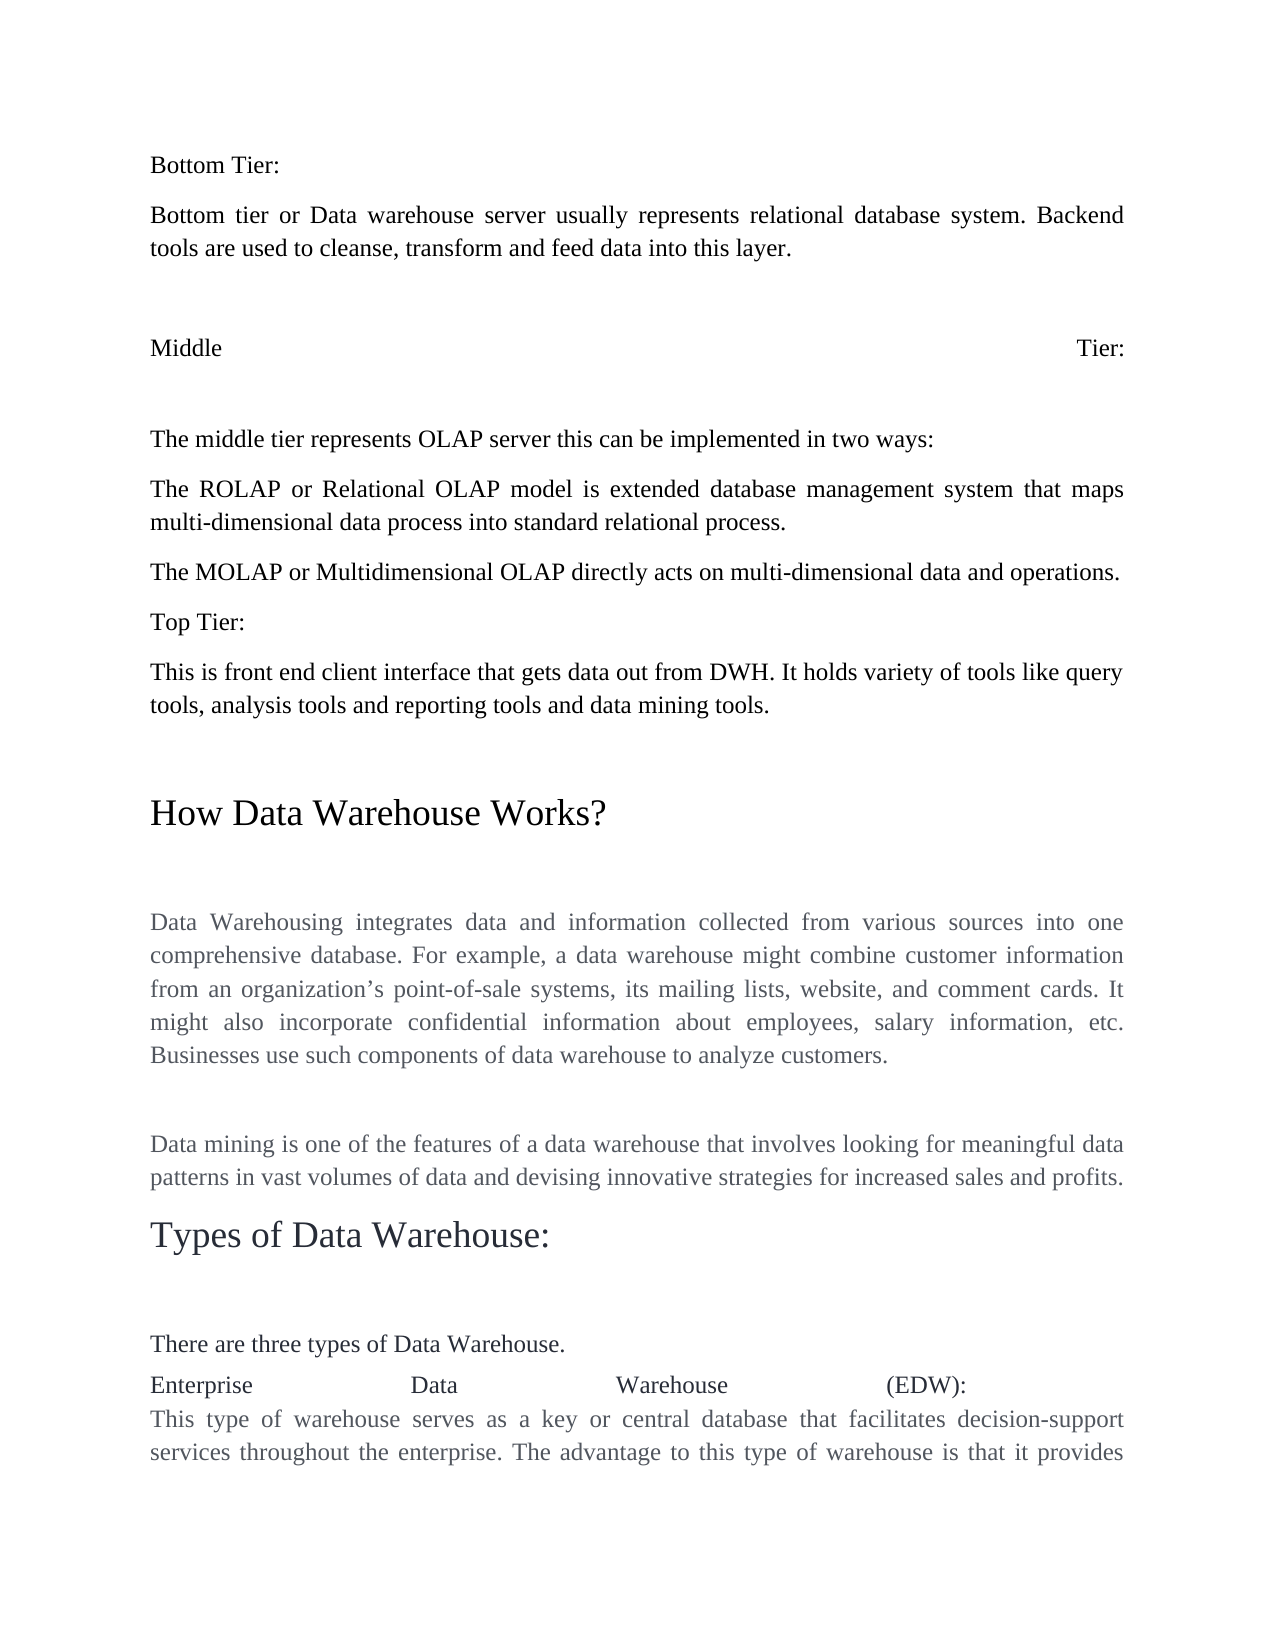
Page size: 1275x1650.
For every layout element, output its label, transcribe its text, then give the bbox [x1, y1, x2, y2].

text The ROLAP or Relational OLAP model is extended database management system that maps multi-dimensional data process into standard relational process. [150, 474, 1125, 536]
text How Data Warehouse Works? [150, 790, 1125, 833]
subtitle There are three types of Data Warehouse. [150, 1279, 1125, 1358]
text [150, 1371, 1125, 1466]
subtitle Types of Data Warehouse: [150, 1212, 1125, 1255]
text The MOLAP or Multidimensional OLAP directly acts on multi-dimensional data and operations. [150, 557, 1125, 586]
text Bottom Tier: [150, 150, 1125, 179]
text The middle tier represents OLAP server this can be implemented in two ways: [150, 424, 1125, 452]
text Bottom tier or Data warehouse server usually represents relational database system. Backend tools are used to cleanse, transform and feed data into this layer. [150, 200, 1125, 262]
text Top Tier: [150, 607, 1125, 636]
text Data Warehousing integrates data and information collected from various sources into one comprehensive database. For example, a data warehouse might combine customer information from an organization’s point-of-sale systems, its mailing lists, website, and comment cards. It might also incorporate confidential information about employees, salary information, etc. Businesses use such components of data warehouse to analyze customers. [150, 907, 1125, 1069]
text Middle Tier: [150, 333, 1125, 402]
text Data mining is one of the features of a data warehouse that involves looking for meaningful data patterns in vast volumes of data and devising innovative strategies for increased sales and profits. [150, 1090, 1125, 1191]
text This is front end client interface that gets data out from DWH. It holds variety of tools like query tools, analysis tools and reporting tools and data mining tools. [150, 657, 1125, 719]
